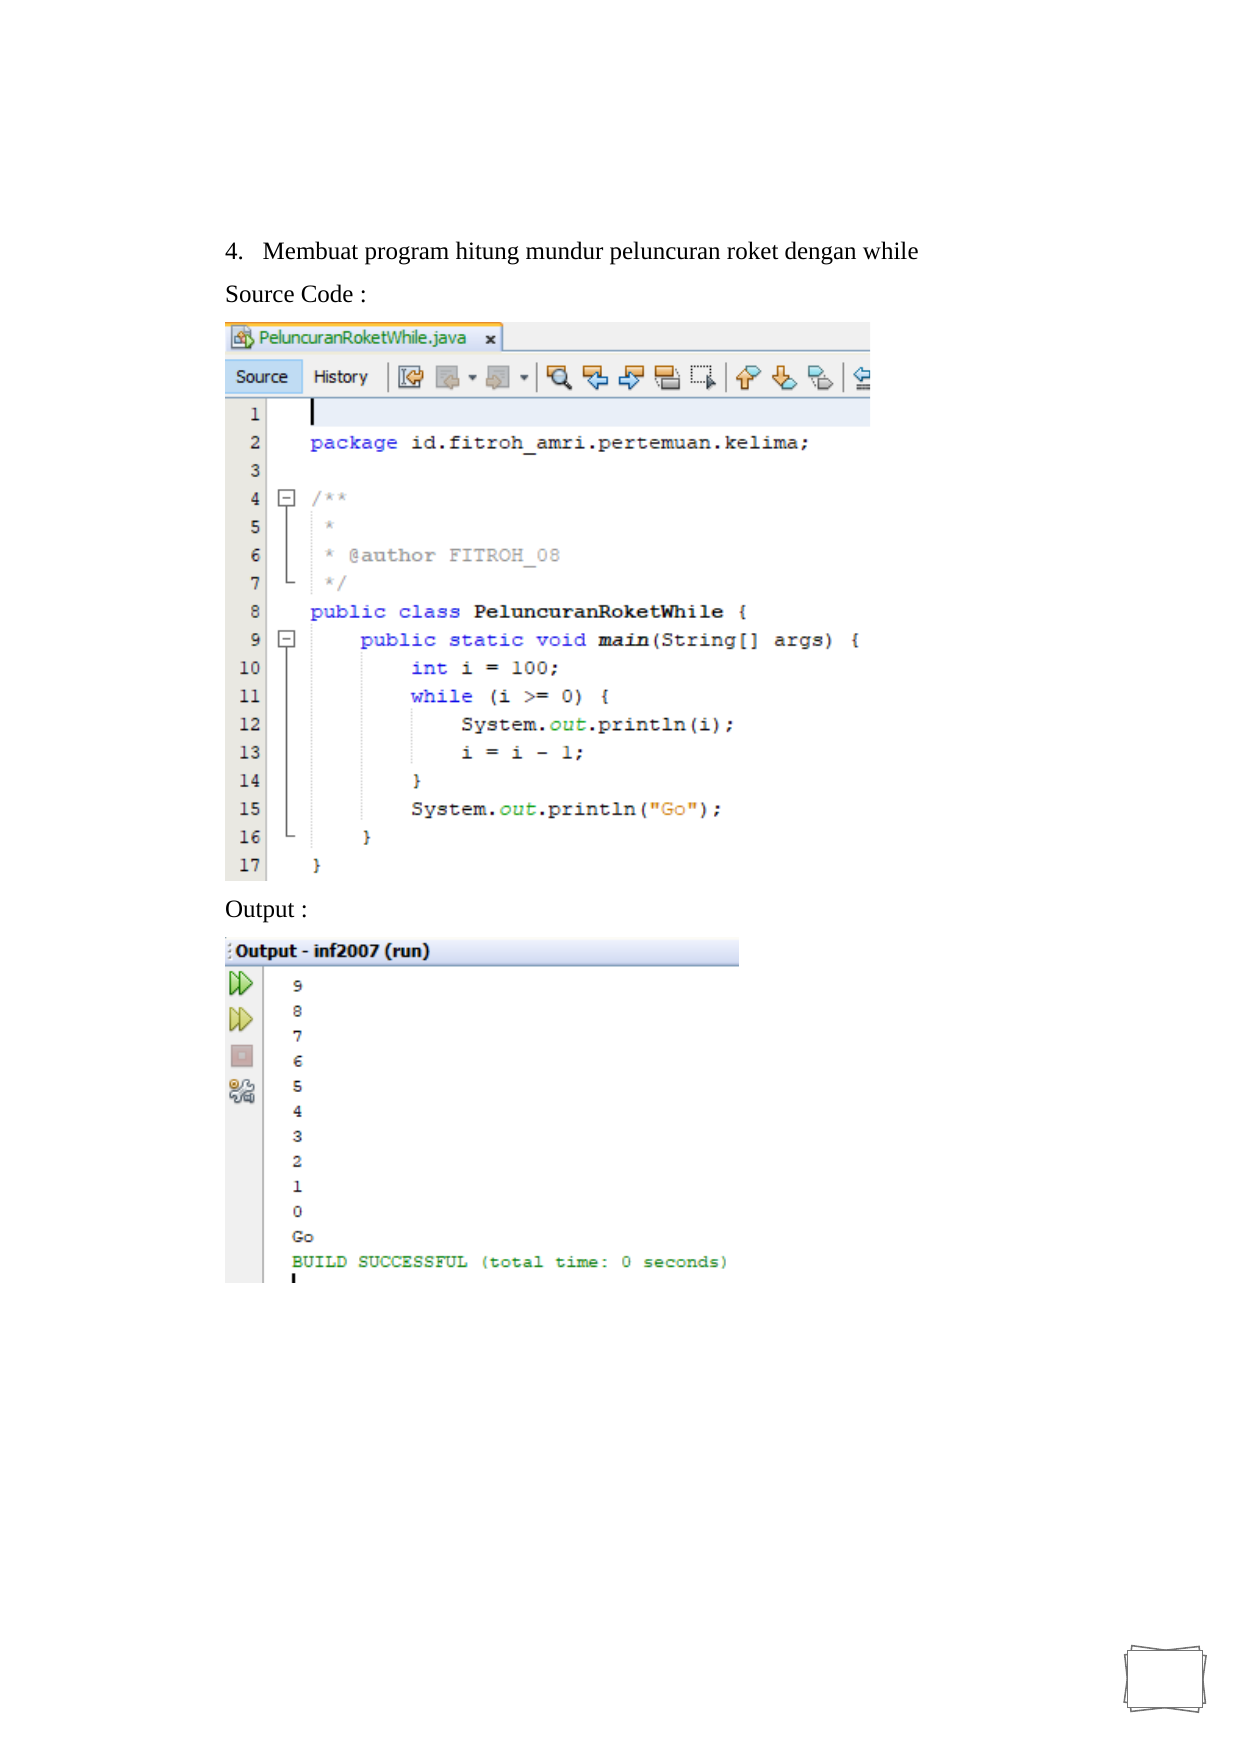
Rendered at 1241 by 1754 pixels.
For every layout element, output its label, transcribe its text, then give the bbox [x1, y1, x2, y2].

picture [225, 322, 871, 881]
text Output : [225, 894, 1090, 923]
picture [225, 937, 739, 1283]
text Source Code : [225, 279, 1090, 308]
list Membuat program hitung mundur peluncuran roket dengan while [225, 236, 1090, 265]
